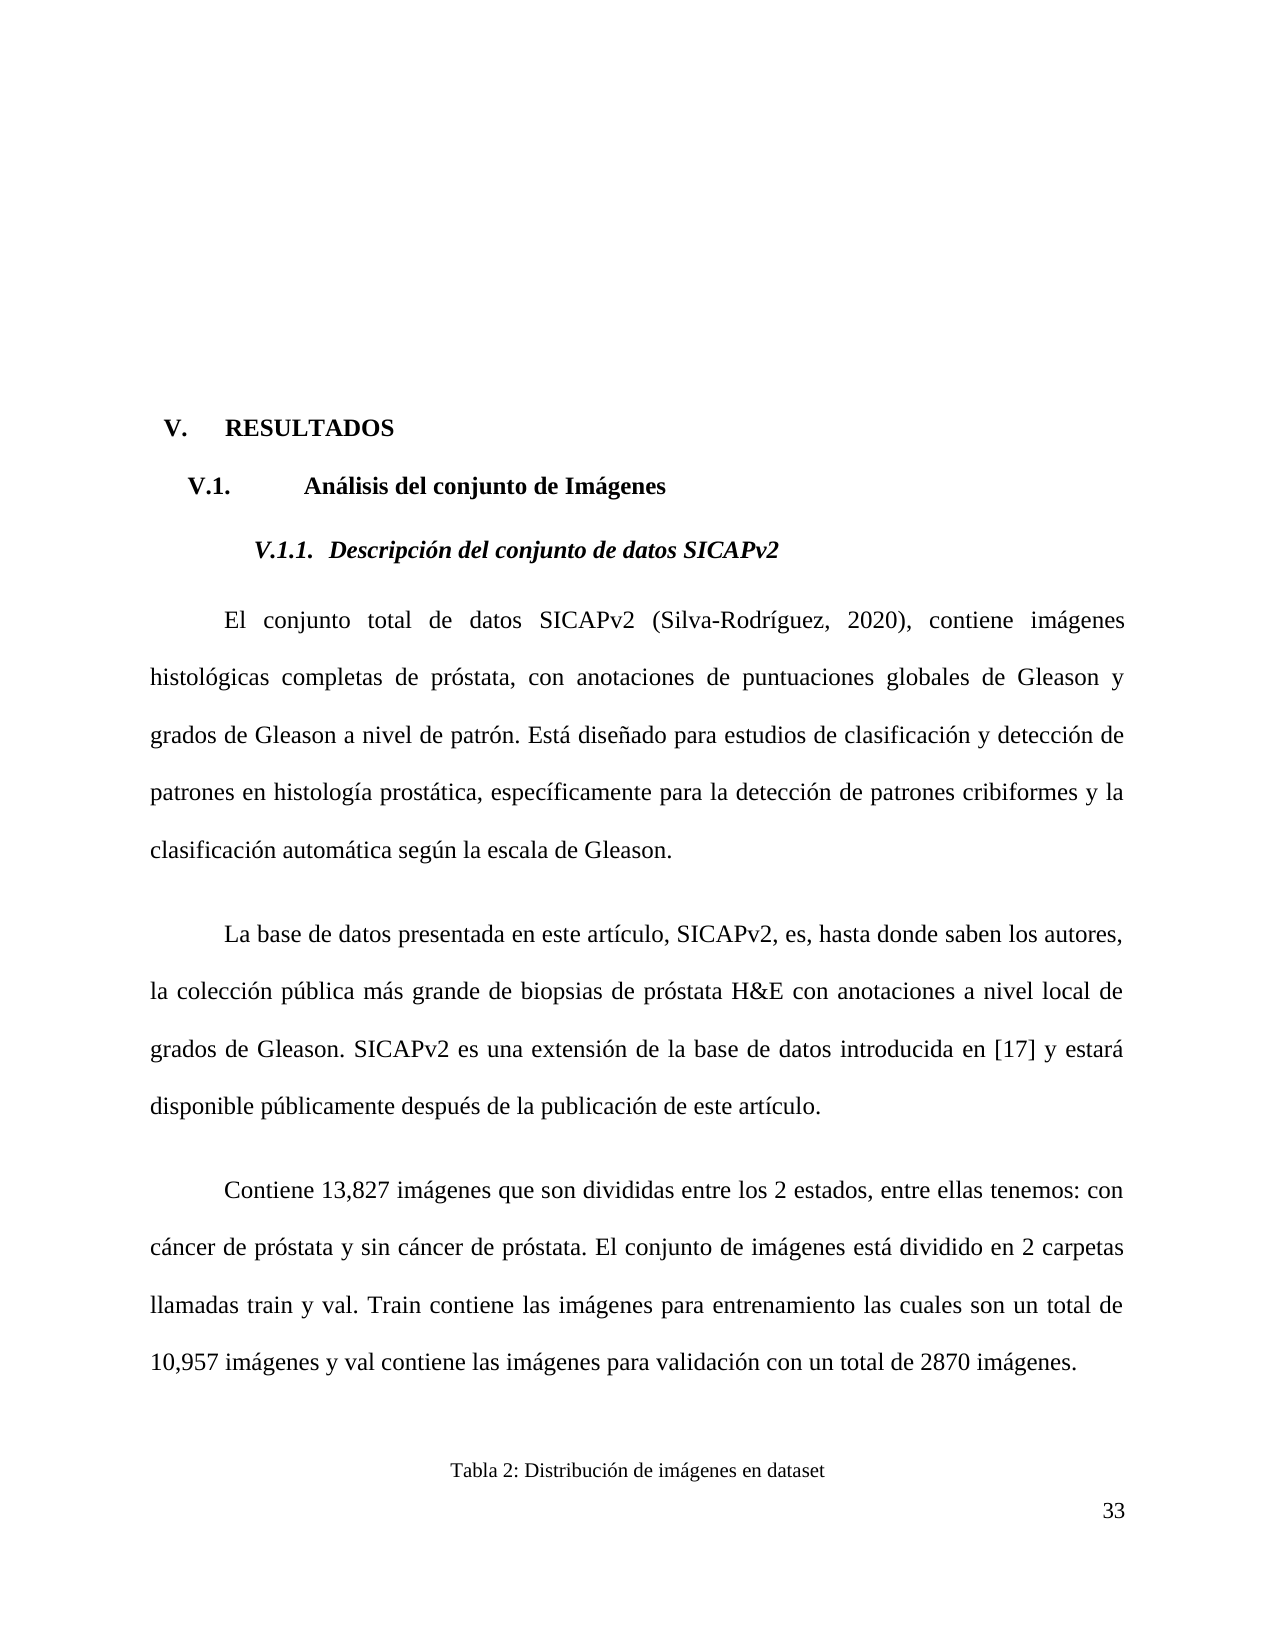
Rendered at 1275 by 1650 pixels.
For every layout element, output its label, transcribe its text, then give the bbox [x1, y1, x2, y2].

subtitle RESULTADOS [187, 413, 1125, 442]
text La base de datos presentada en este artículo, SICAPv2, es, hasta donde saben los autores, la colección pública más grande de biopsias de próstata H&E con anotaciones a nivel local de grados de Gleason. SICAPv2 es una extensión de la base de datos introducida en [17] y estará disponible públicamente después de la publicación de este artículo. [150, 919, 1125, 1120]
text Tabla 2: Distribución de imágenes en dataset [150, 1458, 1125, 1482]
text El conjunto total de datos SICAPv2 , contiene imágenes histológicas completas de próstata, con anotaciones de puntuaciones globales de Gleason y grados de Gleason a nivel de patrón. Está diseñado para estudios de clasificación y detección de patrones en histología prostática, específicamente para la detección de patrones cribiformes y la clasificación automática según la escala de Gleason. [150, 605, 1125, 863]
subtitle Análisis del conjunto de Imágenes [187, 471, 1125, 500]
text Contiene 13,827 imágenes que son divididas entre los 2 estados, entre ellas tenemos: con cáncer de próstata y sin cáncer de próstata. El conjunto de imágenes está dividido en 2 carpetas llamadas train y val. Train contiene las imágenes para entrenamiento las cuales son un total de 10,957 imágenes y val contiene las imágenes para validación con un total de 2870 imágenes. [150, 1175, 1125, 1376]
subtitle Descripción del conjunto de datos SICAPv2 [253, 535, 1125, 563]
